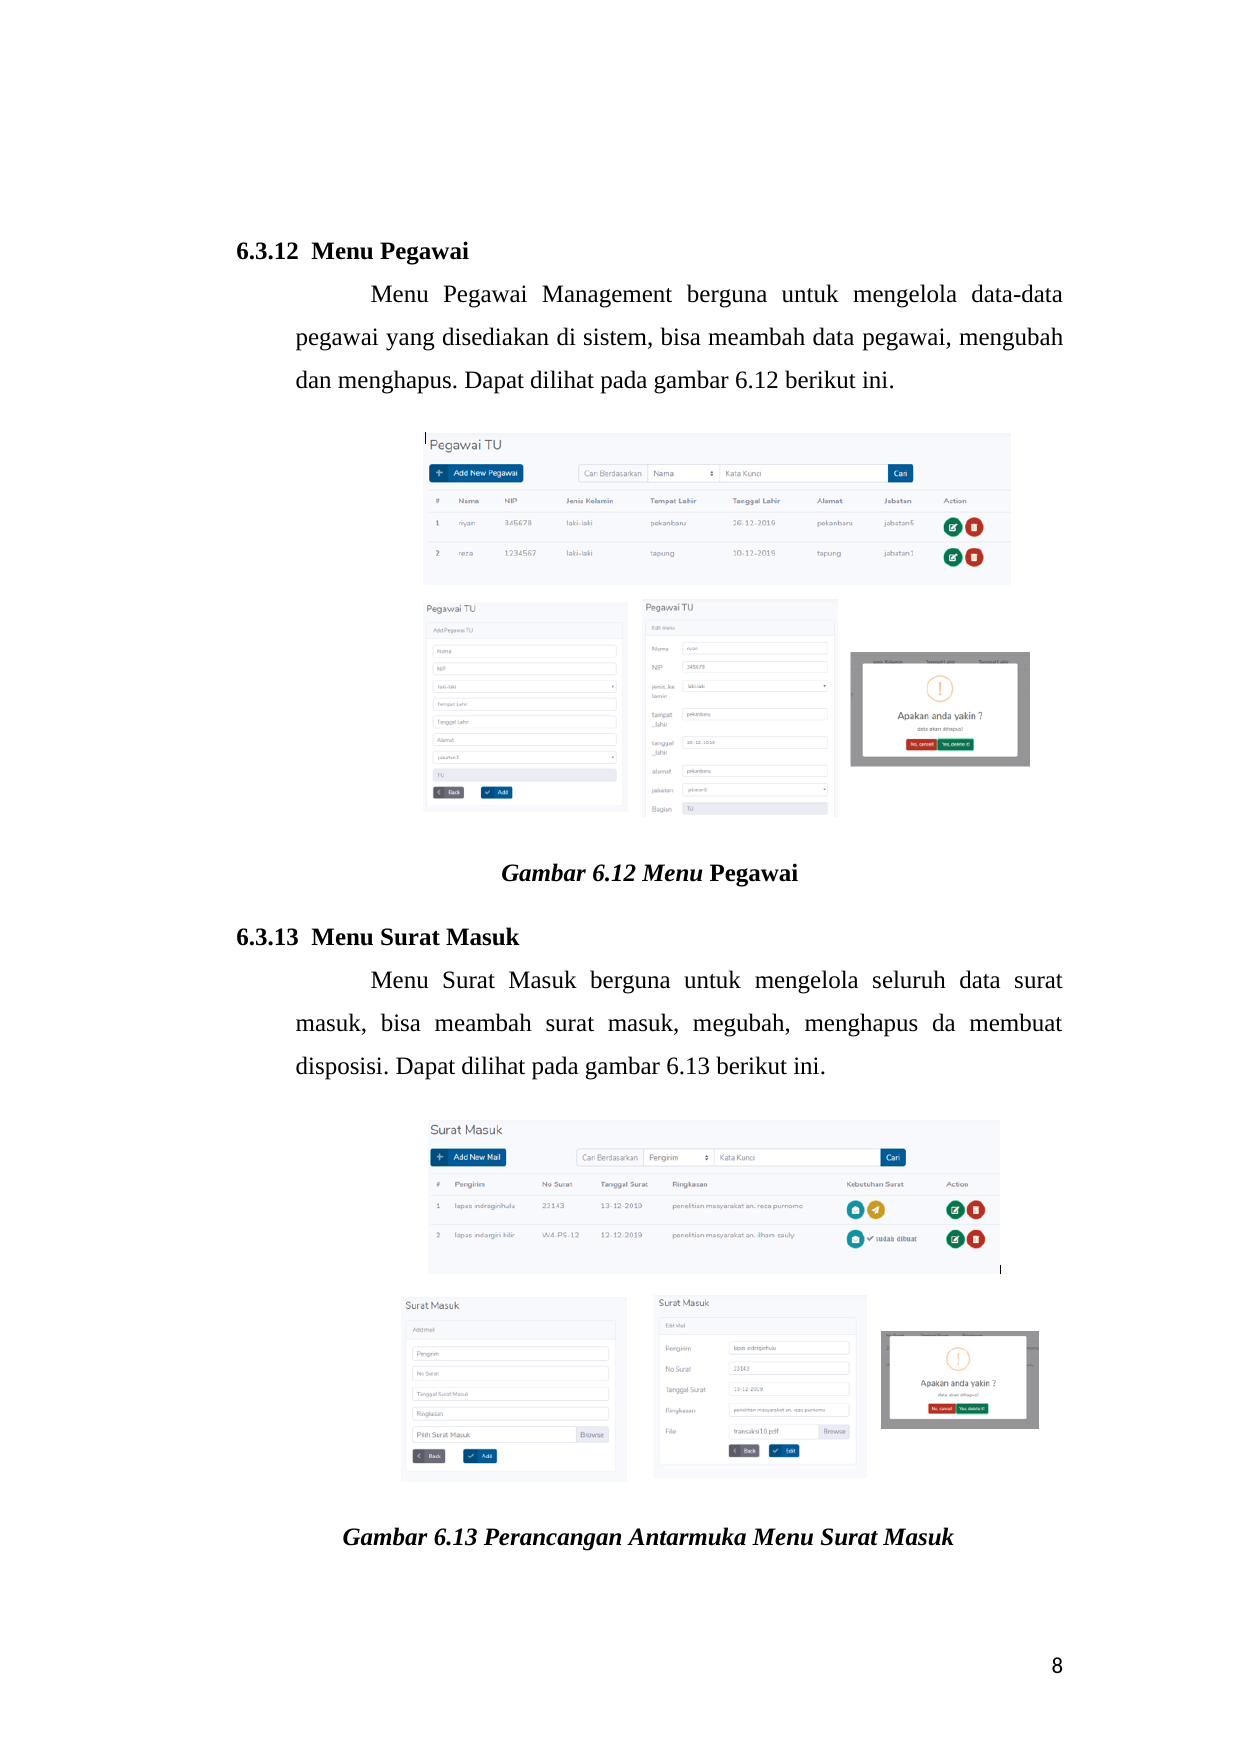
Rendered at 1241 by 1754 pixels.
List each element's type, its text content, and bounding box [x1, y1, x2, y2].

subtitle Menu Pegawai [236, 236, 1063, 265]
picture [386, 1094, 1048, 1509]
text Gambar 6.13 Perancangan Antarmuka Menu Surat Masuk [236, 1522, 1063, 1551]
subtitle Menu Surat Masuk [236, 922, 1063, 950]
text Menu Pegawai Management berguna untuk mengelola data-data pegawai yang disediakan di sistem, bisa meambah data pegawai, mengubah dan menghapus. Dapat dilihat pada gambar 6.12 berikut ini. [295, 279, 1063, 394]
text Gambar 6.12 Menu Pegawai [236, 858, 1063, 886]
text Menu Surat Masuk berguna untuk mengelola seluruh data surat masuk, bisa meambah surat masuk, megubah, menghapus da membuat disposisi. Dapat dilihat pada gambar 6.13 berikut ini. [295, 965, 1063, 1080]
picture [390, 408, 1043, 844]
